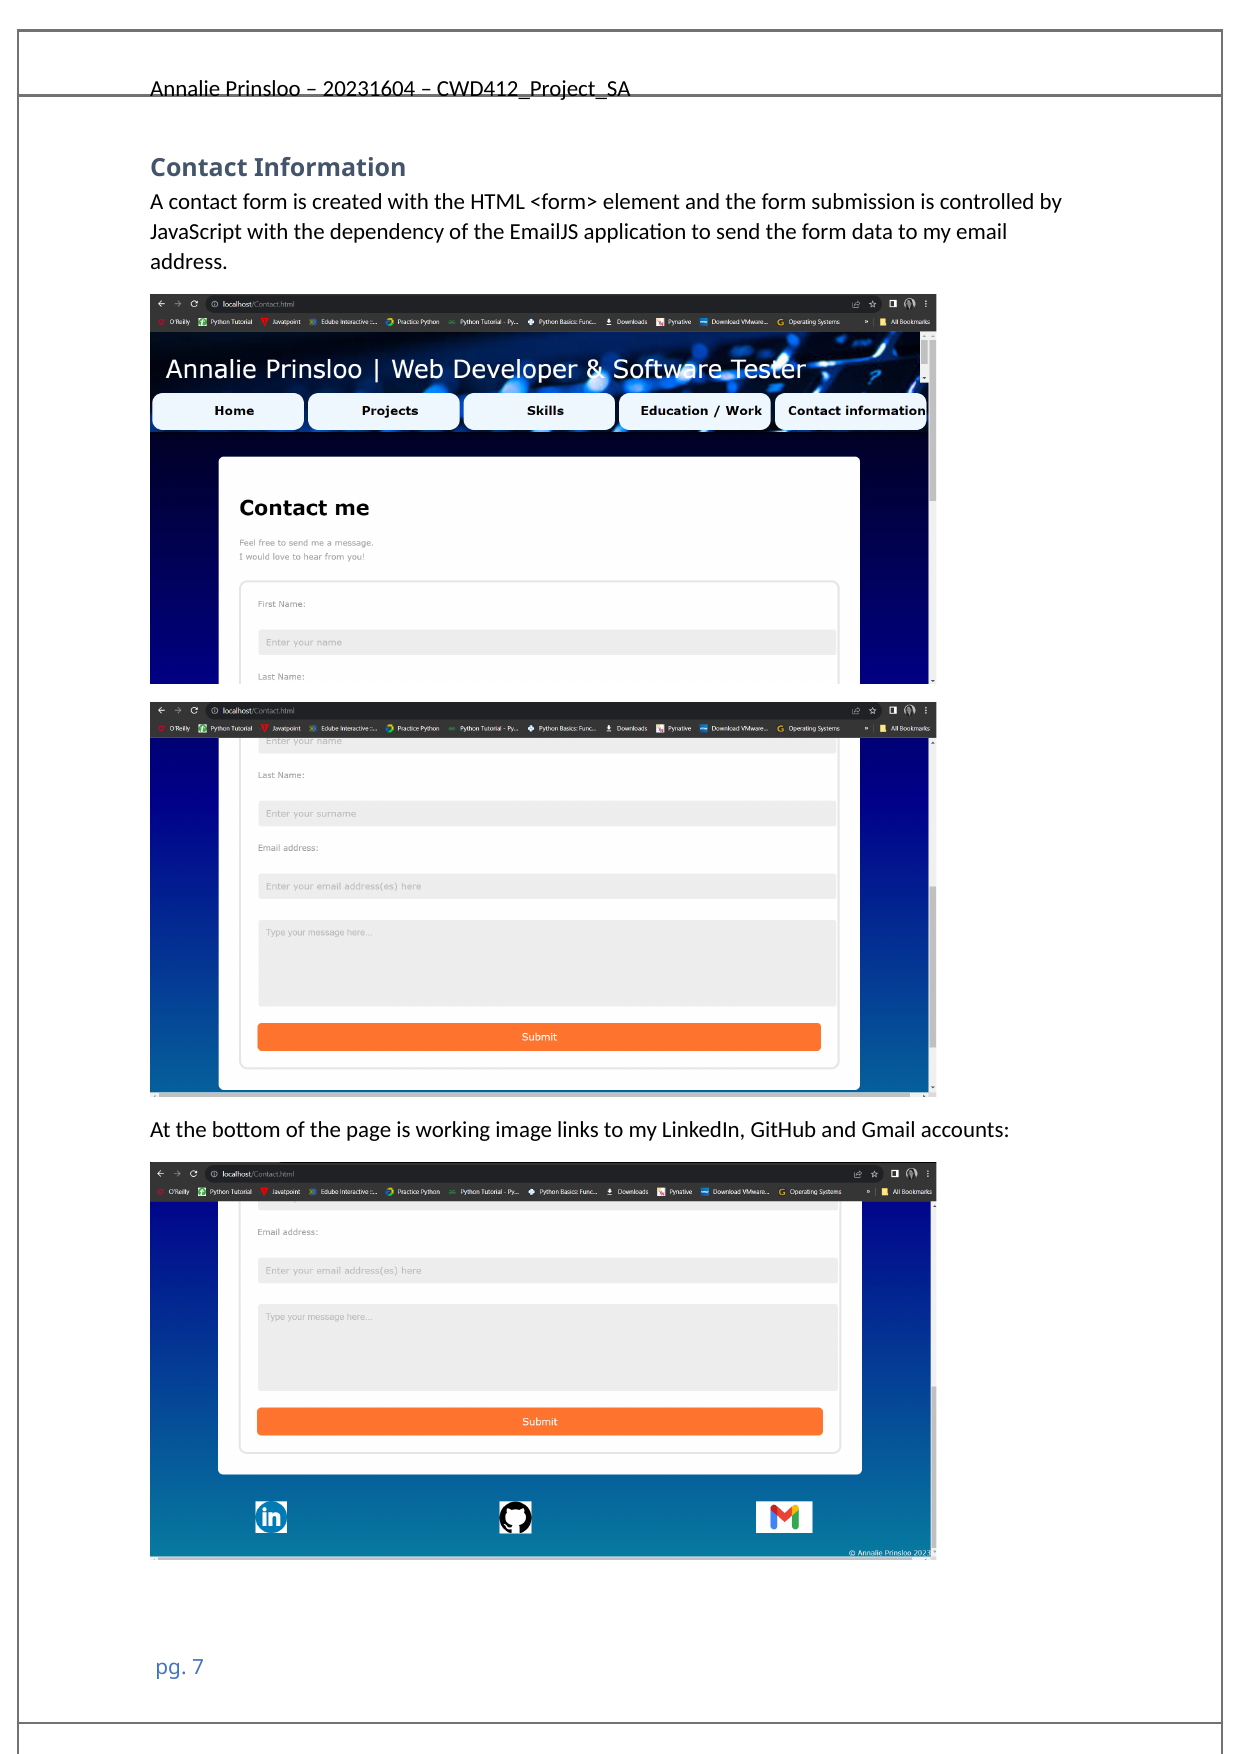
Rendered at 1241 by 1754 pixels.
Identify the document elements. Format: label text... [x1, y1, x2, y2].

subtitle Contact Information [150, 150, 1090, 184]
picture [279, 1502, 286, 1508]
picture [269, 1513, 280, 1526]
picture [500, 1502, 531, 1533]
text A contact form is created with the HTML <form> element and the form submission is controlled by JavaScript with the dependency of the EmailJS application to send the form data to my email address. [150, 187, 1090, 275]
picture [150, 294, 937, 684]
picture [757, 1502, 812, 1532]
text At the bottom of the page is working image links to my LinkedIn, GitHub and Gmail accounts: [150, 1116, 1090, 1144]
picture [150, 1162, 937, 1560]
picture [150, 702, 937, 1097]
picture [256, 1502, 263, 1509]
picture [256, 1525, 263, 1532]
